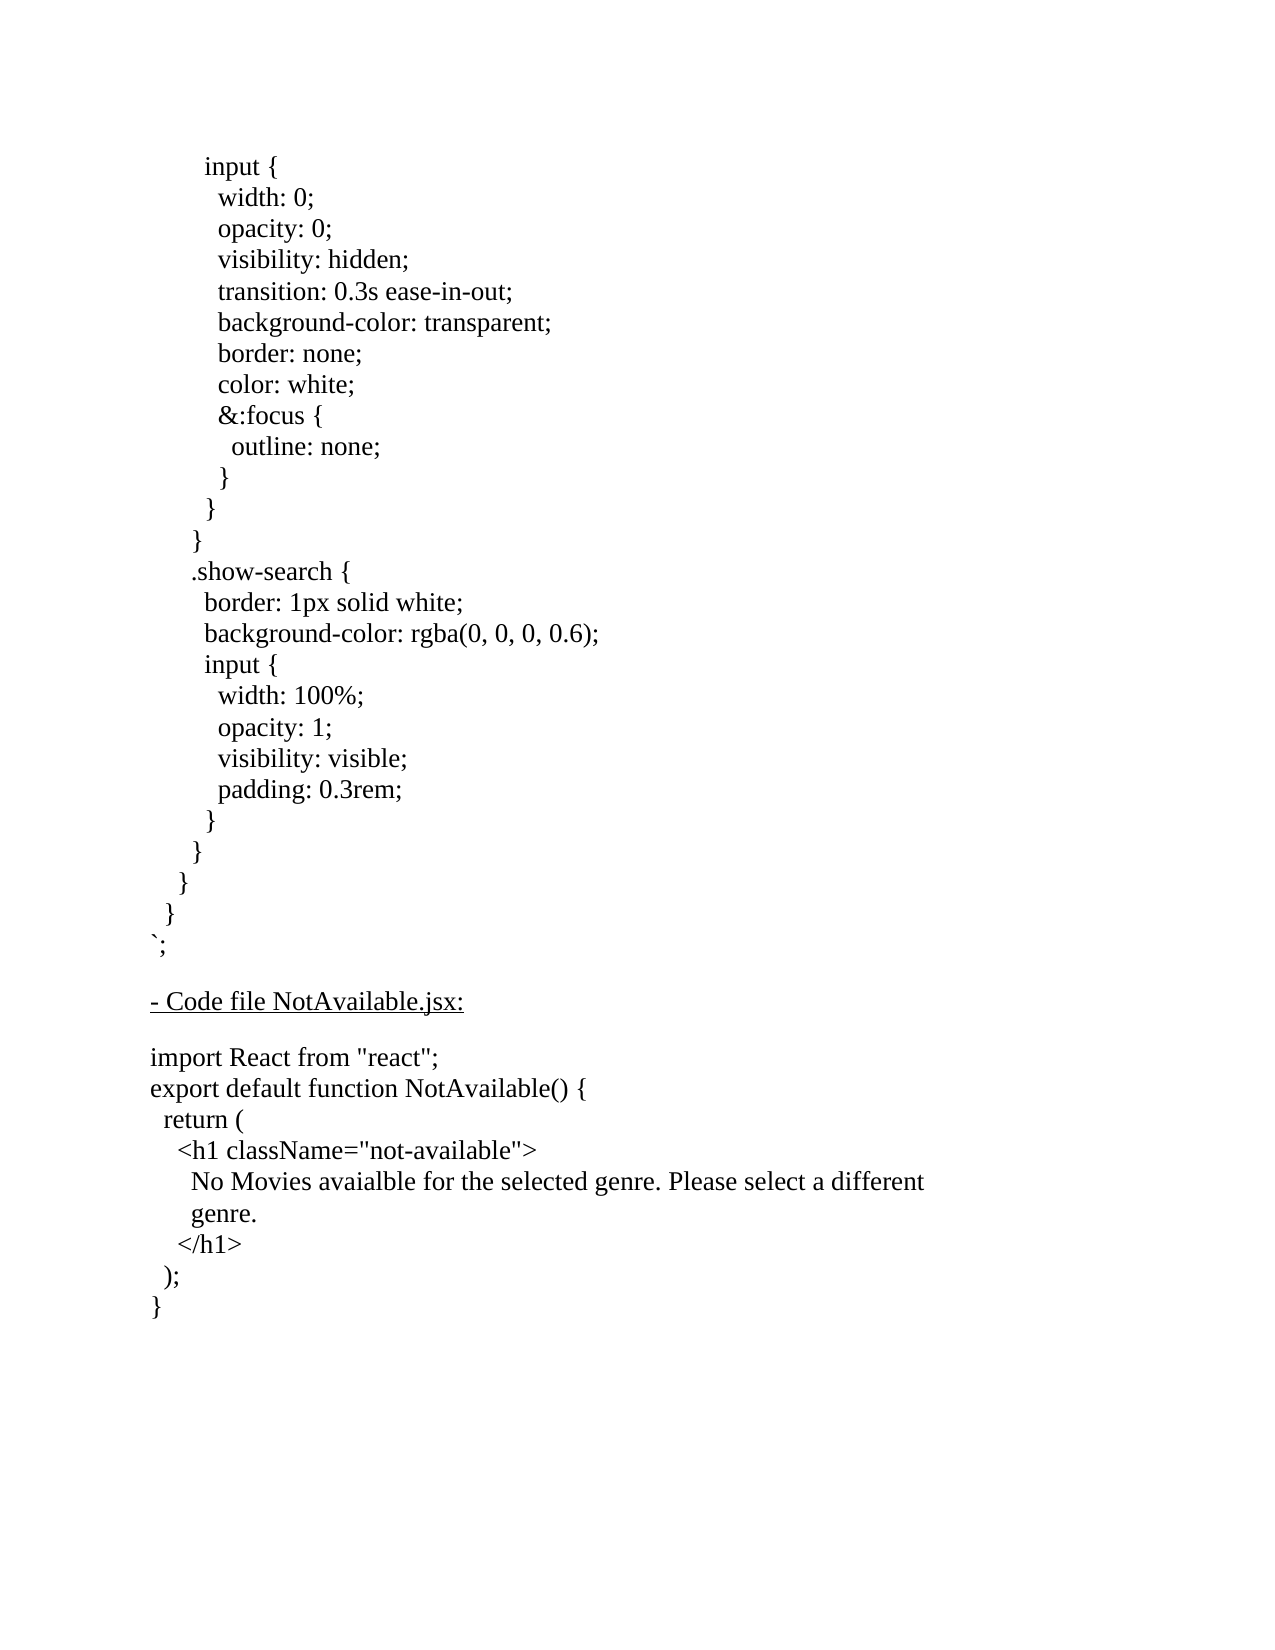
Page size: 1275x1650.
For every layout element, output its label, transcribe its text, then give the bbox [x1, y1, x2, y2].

text transition: 0.3s ease-in-out; [150, 274, 1125, 306]
text `; [150, 929, 1125, 960]
text color: white; [150, 368, 1125, 399]
text outline: none; [150, 430, 1125, 461]
text padding: 0.3rem; [150, 773, 1125, 804]
text &:focus { [150, 399, 1125, 430]
text export default function NotAvailable() { [150, 1072, 1125, 1103]
text </h1> [150, 1228, 1125, 1259]
text } [150, 524, 1125, 555]
text } [150, 461, 1125, 493]
text background-color: rgba(0, 0, 0, 0.6); [150, 617, 1125, 648]
text visibility: visible; [150, 742, 1125, 773]
text input { [150, 648, 1125, 679]
text <h1 className="not-available"> [150, 1134, 1125, 1166]
text width: 100%; [150, 679, 1125, 711]
text input { [150, 150, 1125, 181]
text } [150, 1290, 1125, 1321]
text } [150, 493, 1125, 524]
text opacity: 0; [150, 212, 1125, 243]
text No Movies avaialble for the selected genre. Please select a different [150, 1166, 1125, 1197]
text genre. [150, 1197, 1125, 1228]
text width: 0; [150, 181, 1125, 212]
text border: 1px solid white; [150, 586, 1125, 617]
text visibility: hidden; [150, 243, 1125, 274]
text return ( [150, 1103, 1125, 1134]
text import React from "react"; [150, 1041, 1125, 1072]
text } [150, 835, 1125, 866]
text } [150, 866, 1125, 897]
text } [150, 897, 1125, 929]
text border: none; [150, 337, 1125, 368]
text .show-search { [150, 555, 1125, 586]
text - Code file NotAvailable.jsx: [150, 985, 1125, 1016]
text opacity: 1; [150, 711, 1125, 742]
text } [150, 804, 1125, 835]
text background-color: transparent; [150, 306, 1125, 337]
text ); [150, 1259, 1125, 1290]
